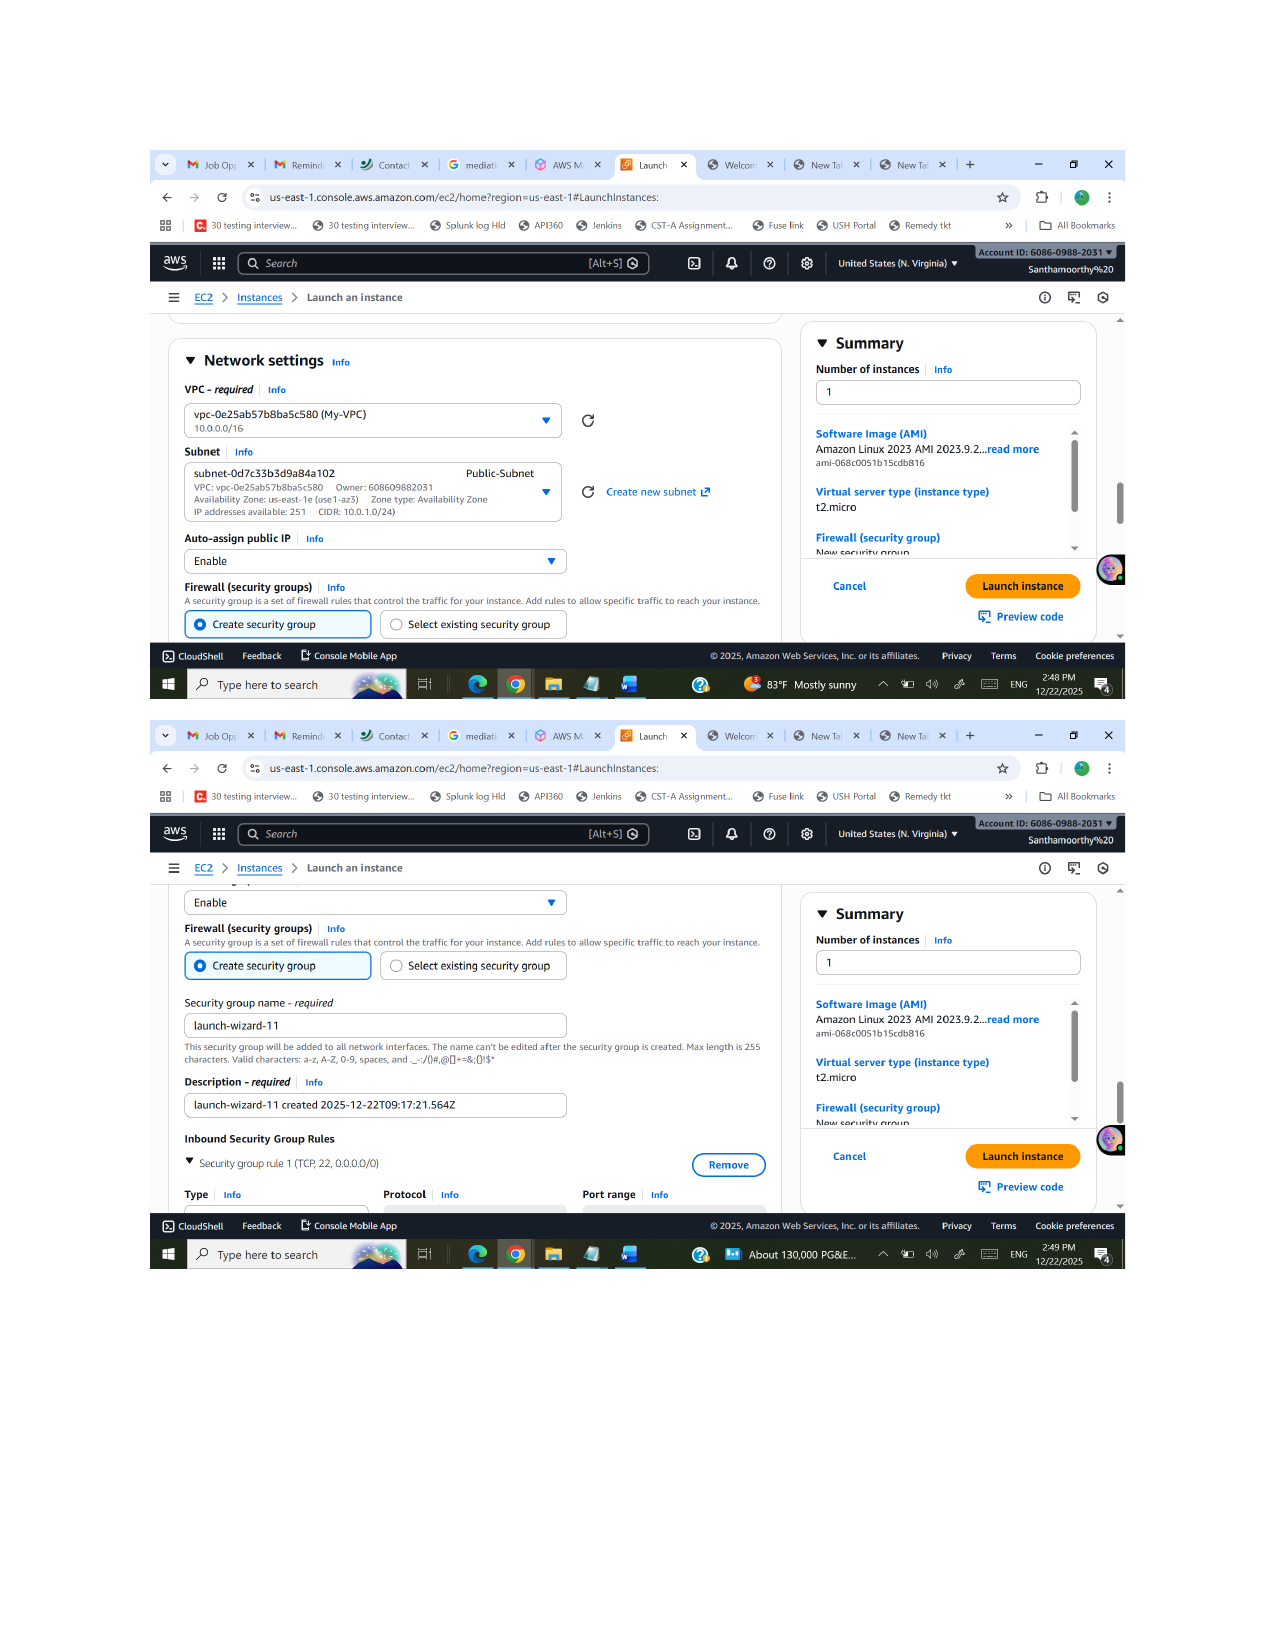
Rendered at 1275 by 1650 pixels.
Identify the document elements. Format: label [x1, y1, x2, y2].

picture [150, 720, 1125, 1269]
picture [150, 150, 1125, 699]
